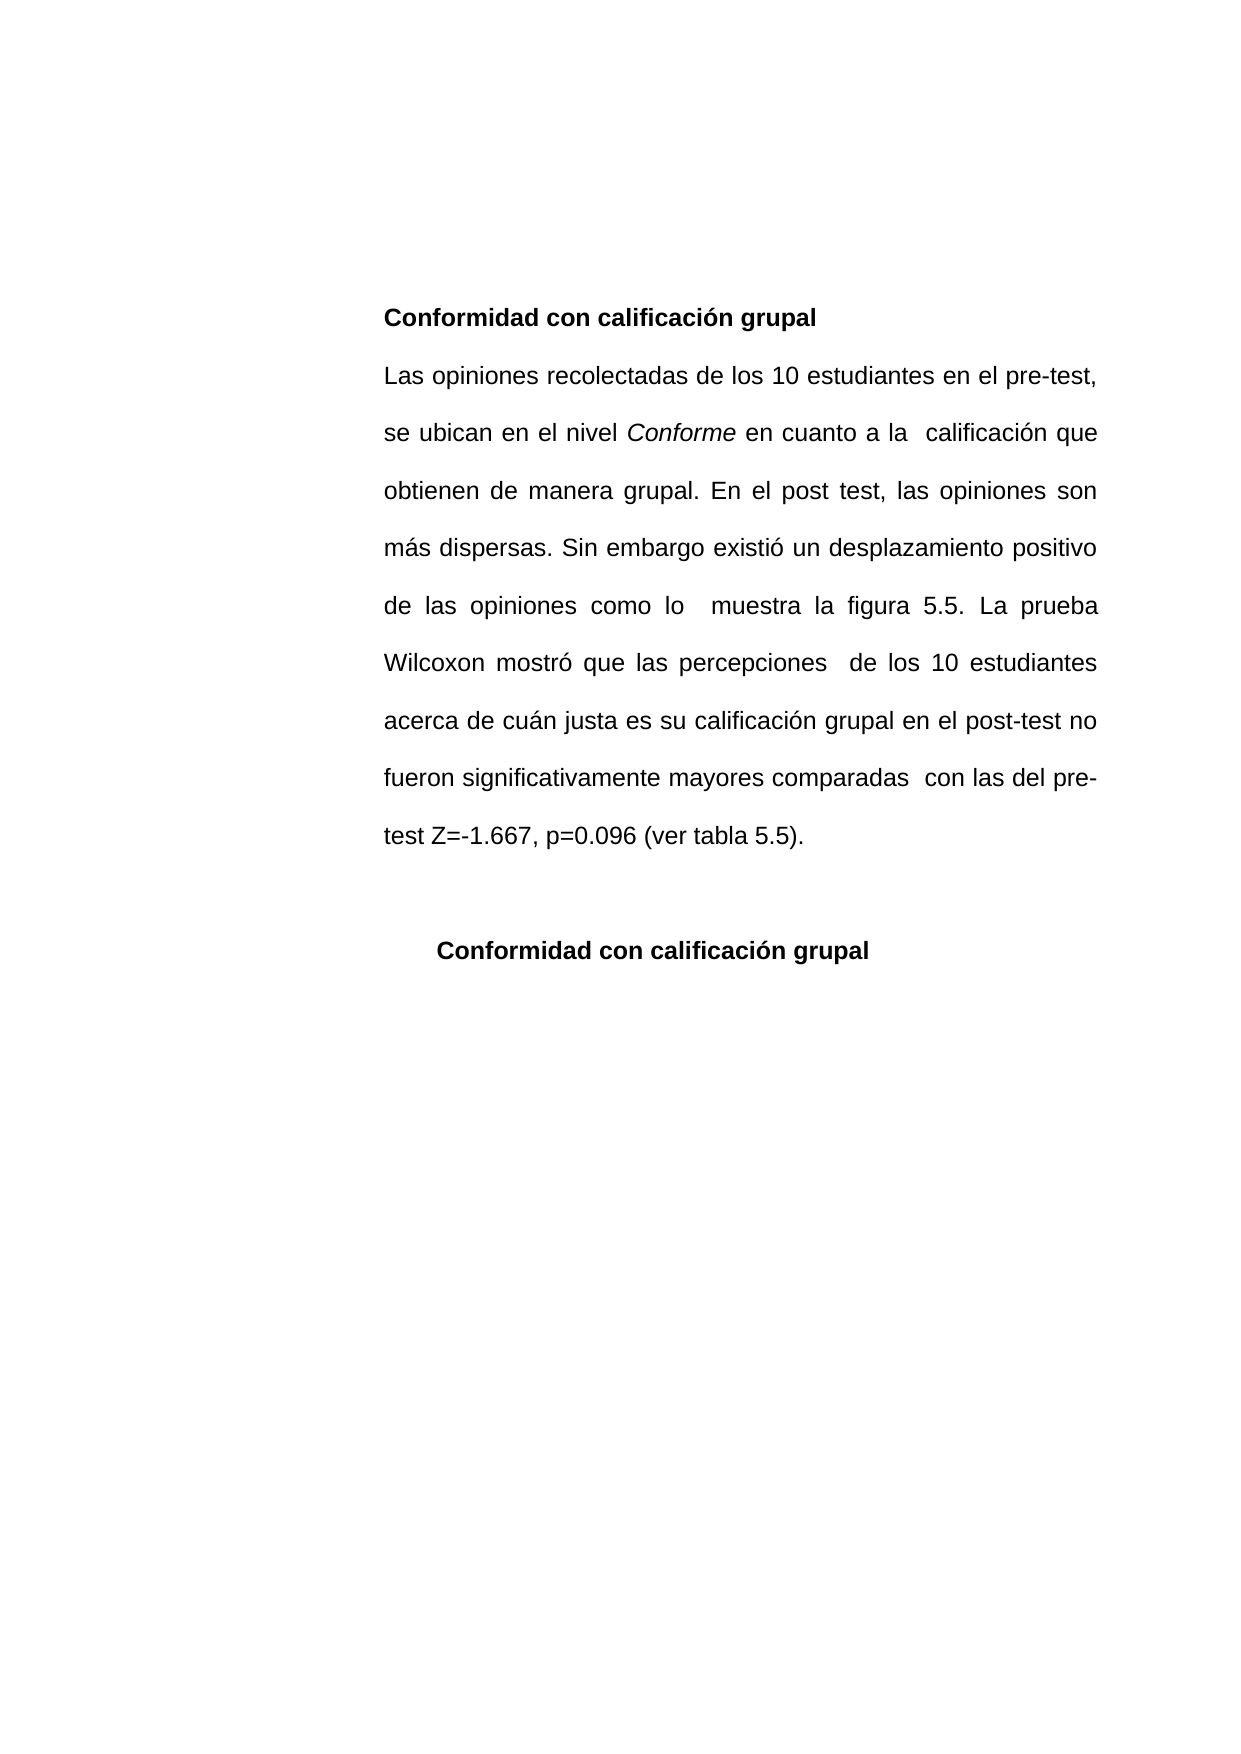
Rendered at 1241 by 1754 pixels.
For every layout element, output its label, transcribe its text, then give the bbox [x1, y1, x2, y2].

text Conformidad con calificación grupal [322, 303, 1098, 332]
table_header Conformidad con calificación grupal [339, 936, 1136, 993]
text Las opiniones recolectadas de los 10 estudiantes en el pre-test, se ubican en el nivel Conforme en cuanto a la calificación que obtienen de manera grupal. En el post test, las opiniones son más dispersas. Sin embargo existió un desplazamiento positivo de las opiniones como lo muestra la figura 5.5. La prueba Wilcoxon mostró que las percepciones de los 10 estudiantes acerca de cuán justa es su calificación grupal en el post-test no fueron significativamente mayores comparadas con las del pre-test Z=-1.667, p=0.096 (ver tabla 5.5). [384, 361, 1098, 849]
